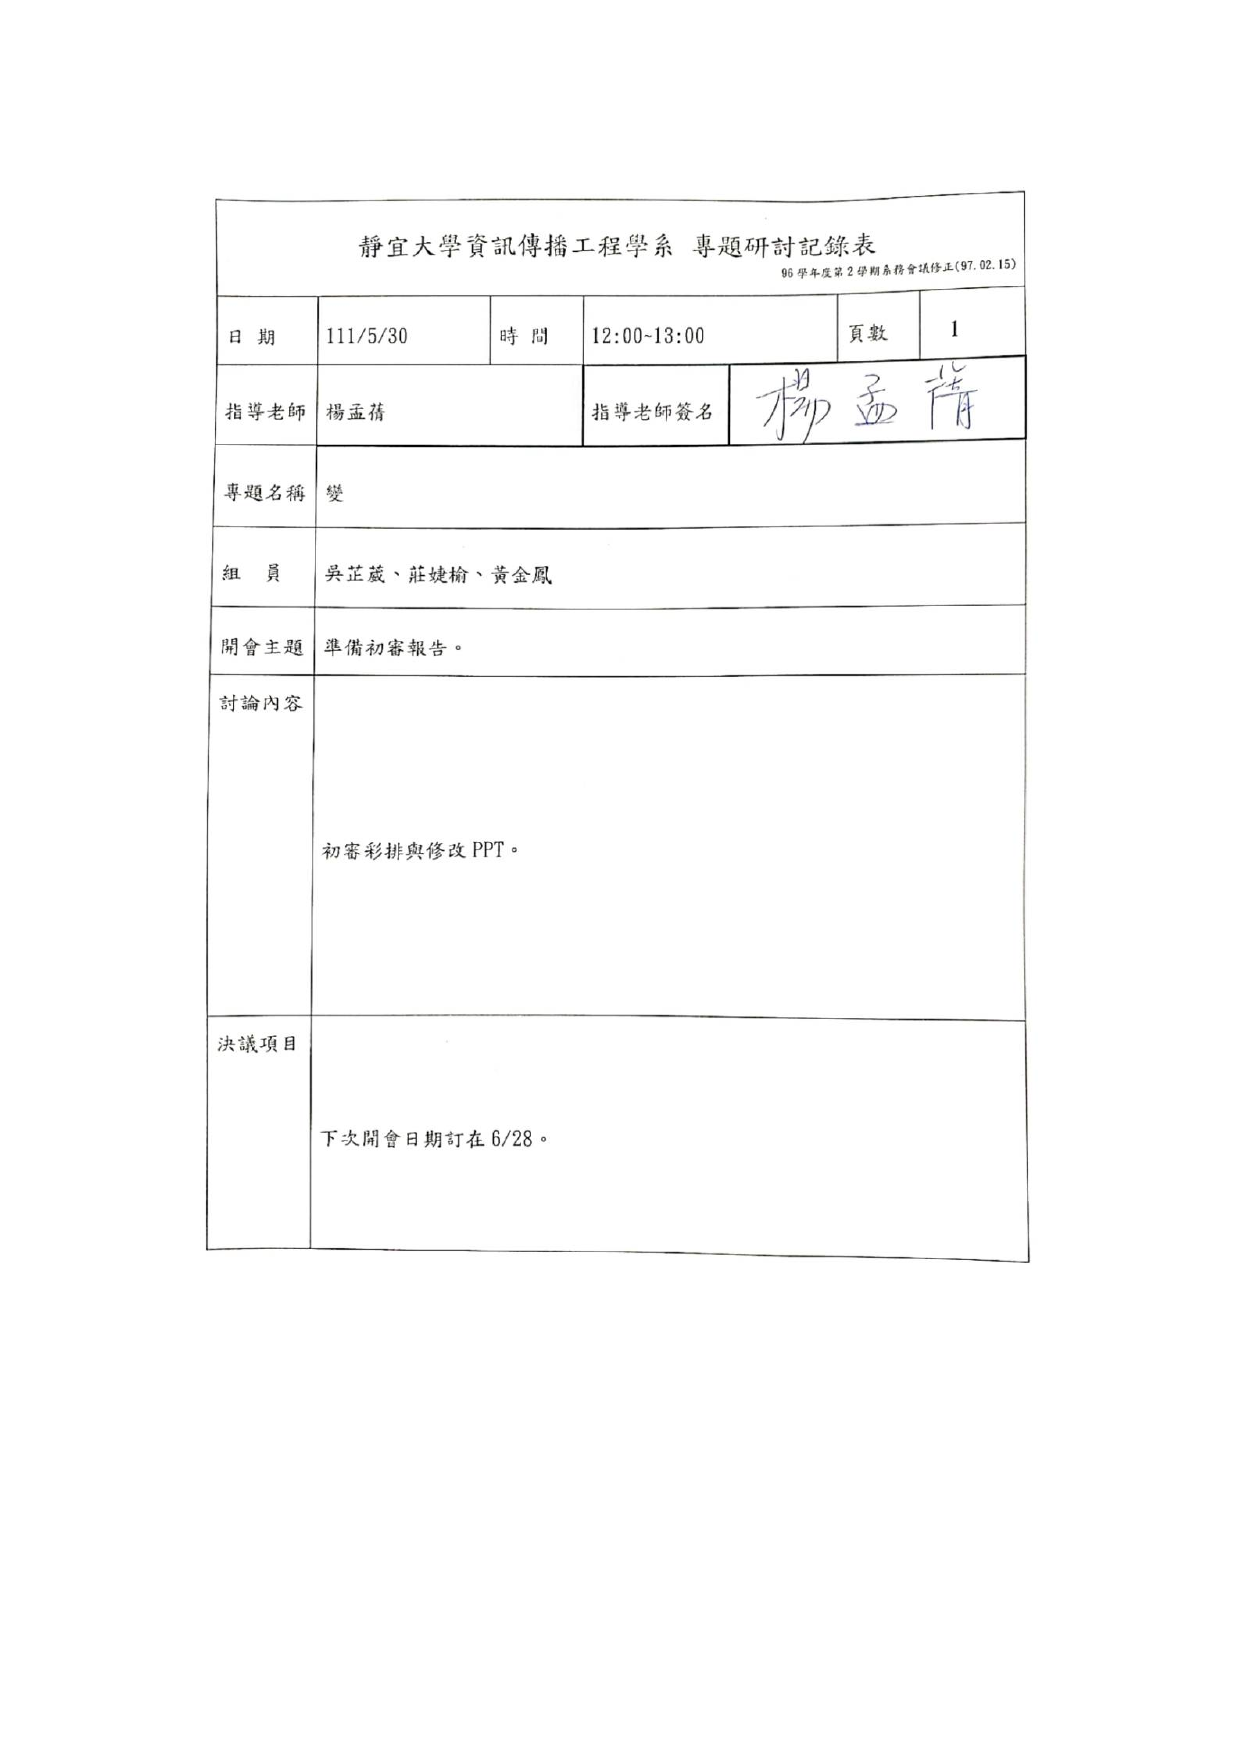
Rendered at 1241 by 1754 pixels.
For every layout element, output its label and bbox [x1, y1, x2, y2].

picture [187, 169, 1053, 1323]
